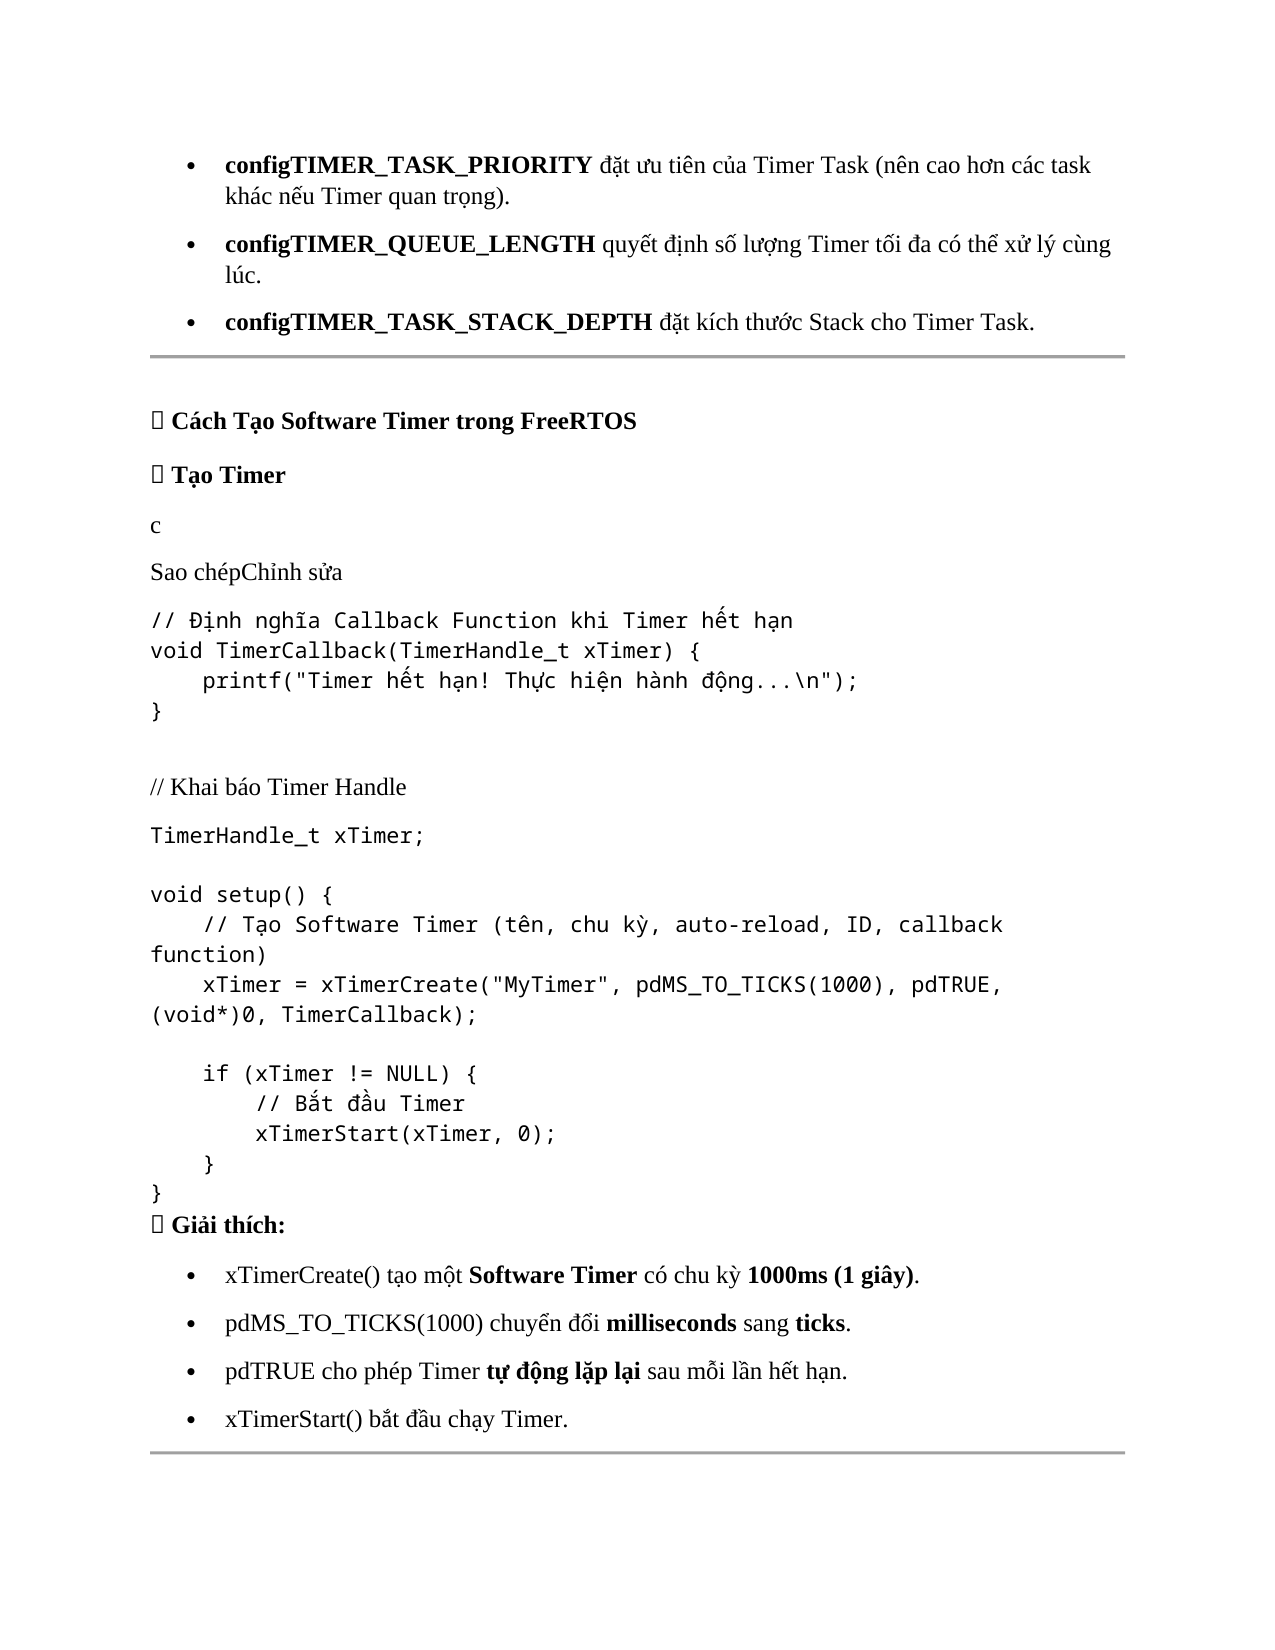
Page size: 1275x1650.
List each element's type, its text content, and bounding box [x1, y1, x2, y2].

text xTimer = xTimerCreate("MyTimer", pdMS_TO_TICKS(1000), pdTRUE, (void*)0, TimerCallback); [150, 969, 1125, 1028]
list xTimerCreate() tạo một Software Timer có chu kỳ 1000ms (1 giây). [187, 1261, 1125, 1289]
text // Định nghĩa Callback Function khi Timer hết hạn [150, 605, 1125, 635]
text 🔹 Tạo Timer [150, 456, 1125, 490]
list pdMS_TO_TICKS(1000) chuyển đổi milliseconds sang ticks. [187, 1308, 1125, 1337]
text // Bắt đầu Timer [150, 1088, 1125, 1118]
list configTIMER_TASK_STACK_DEPTH đặt kích thước Stack cho Timer Task. [187, 307, 1125, 336]
text void setup() { [150, 879, 1125, 909]
list configTIMER_TASK_PRIORITY đặt ưu tiên của Timer Task (nên cao hơn các task khác nếu Timer quan trọng). [187, 150, 1125, 210]
text if (xTimer != NULL) { [150, 1058, 1125, 1088]
text } [150, 1147, 1125, 1177]
text Sao chépChỉnh sửa [150, 557, 1125, 586]
text } [150, 1177, 1125, 1207]
text // Tạo Software Timer (tên, chu kỳ, auto-reload, ID, callback function) [150, 909, 1125, 969]
list xTimerStart() bắt đầu chạy Timer. [187, 1404, 1125, 1432]
text printf("Timer hết hạn! Thực hiện hành động...\n"); [150, 665, 1125, 694]
text } [150, 694, 1125, 724]
list pdTRUE cho phép Timer tự động lặp lại sau mỗi lần hết hạn. [187, 1356, 1125, 1385]
text 📌 Cách Tạo Software Timer trong FreeRTOS [150, 403, 1125, 437]
text c [150, 510, 1125, 538]
text void TimerCallback(TimerHandle_t xTimer) { [150, 635, 1125, 665]
text xTimerStart(xTimer, 0); [150, 1118, 1125, 1147]
text TimerHandle_t xTimer; [150, 820, 1125, 849]
text // Khai báo Timer Handle [150, 772, 1125, 801]
text 📌 Giải thích: [150, 1207, 1125, 1241]
list configTIMER_QUEUE_LENGTH quyết định số lượng Timer tối đa có thể xử lý cùng lúc. [187, 229, 1125, 288]
